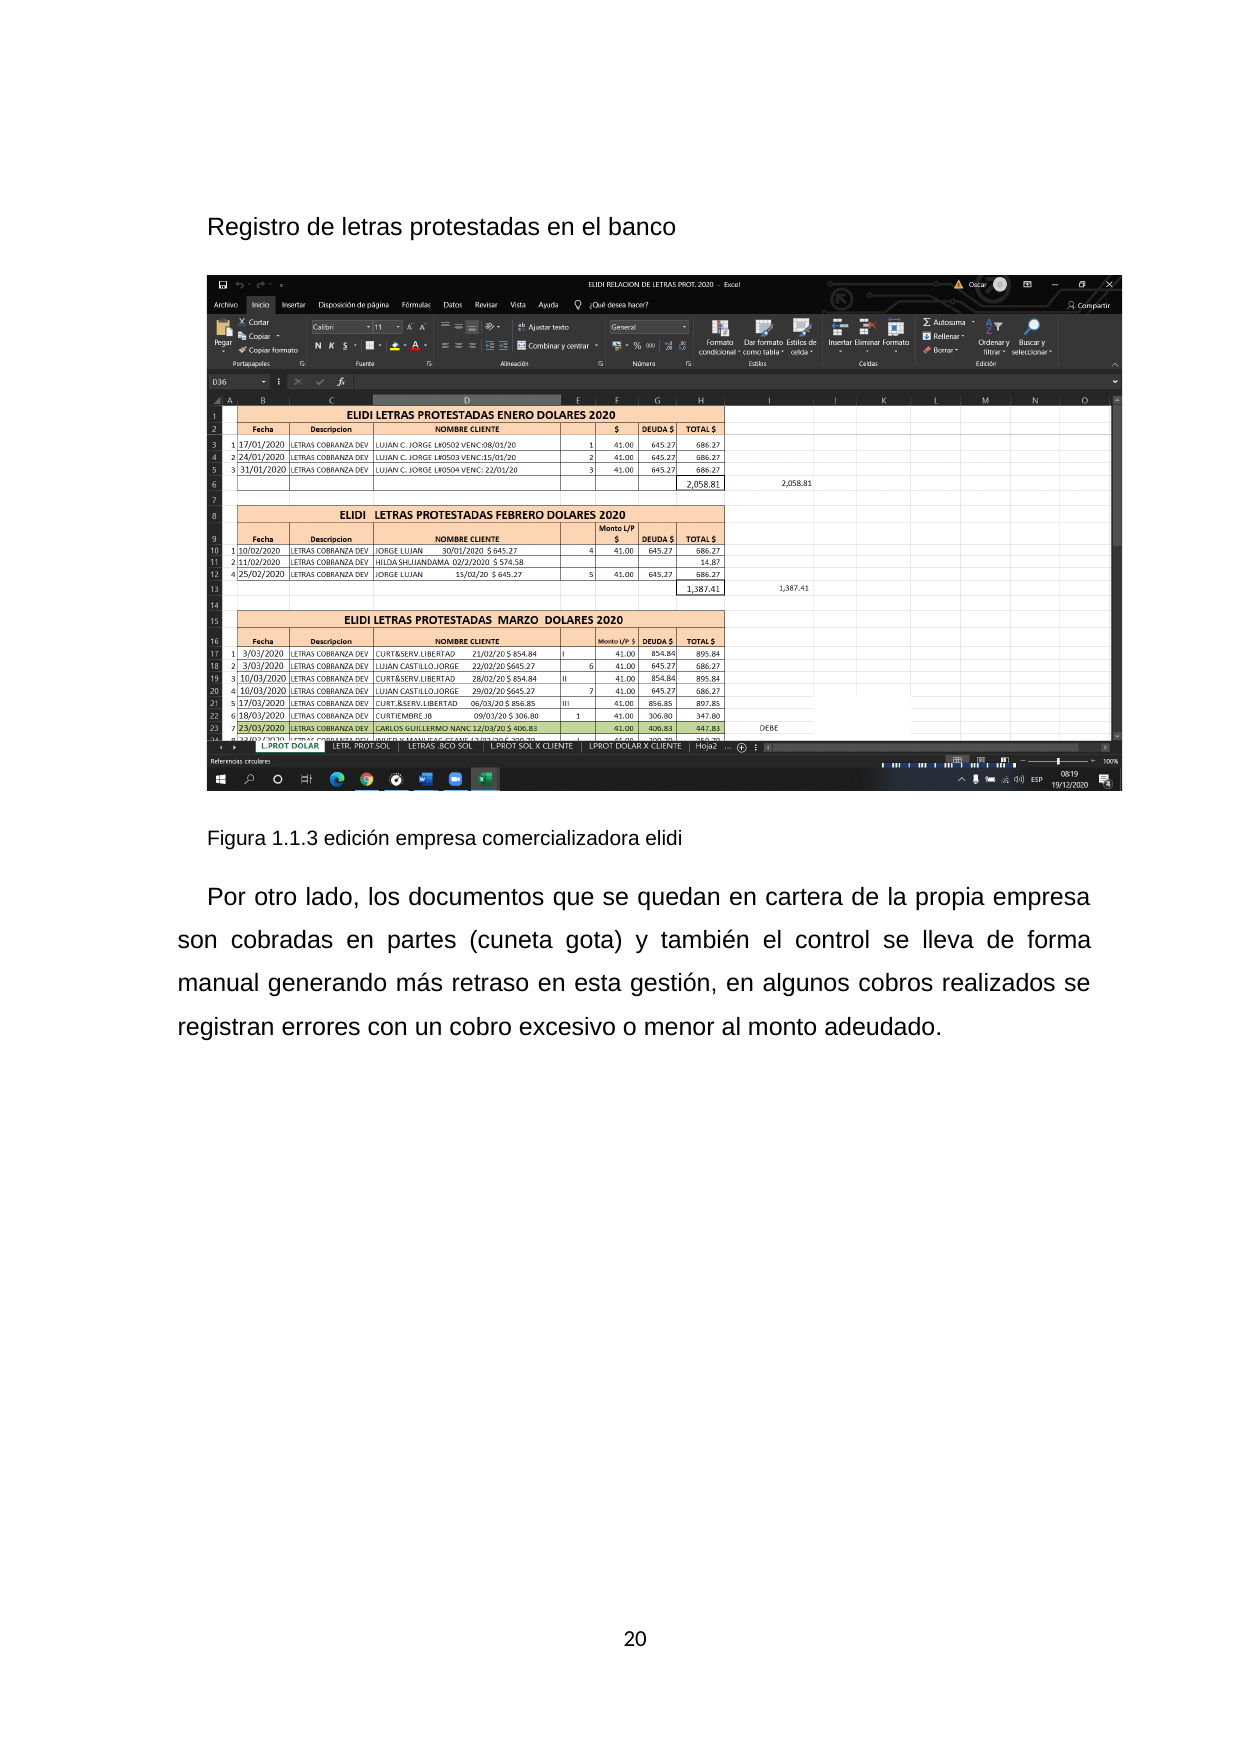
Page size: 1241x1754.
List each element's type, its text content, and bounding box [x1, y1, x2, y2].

picture [206, 275, 1123, 791]
text Figura 1.1.3 edición empresa comercializadora elidi [177, 825, 1092, 849]
text Por otro lado, los documentos que se quedan en cartera de la propia empresa son cobradas en partes (cuneta gota) y también el control se lleva de forma manual generando más retraso en esta gestión, en algunos cobros realizados se registran errores con un cobro excesivo o menor al monto adeudado. [177, 882, 1092, 1040]
text Registro de letras protestadas en el banco [177, 212, 1092, 240]
